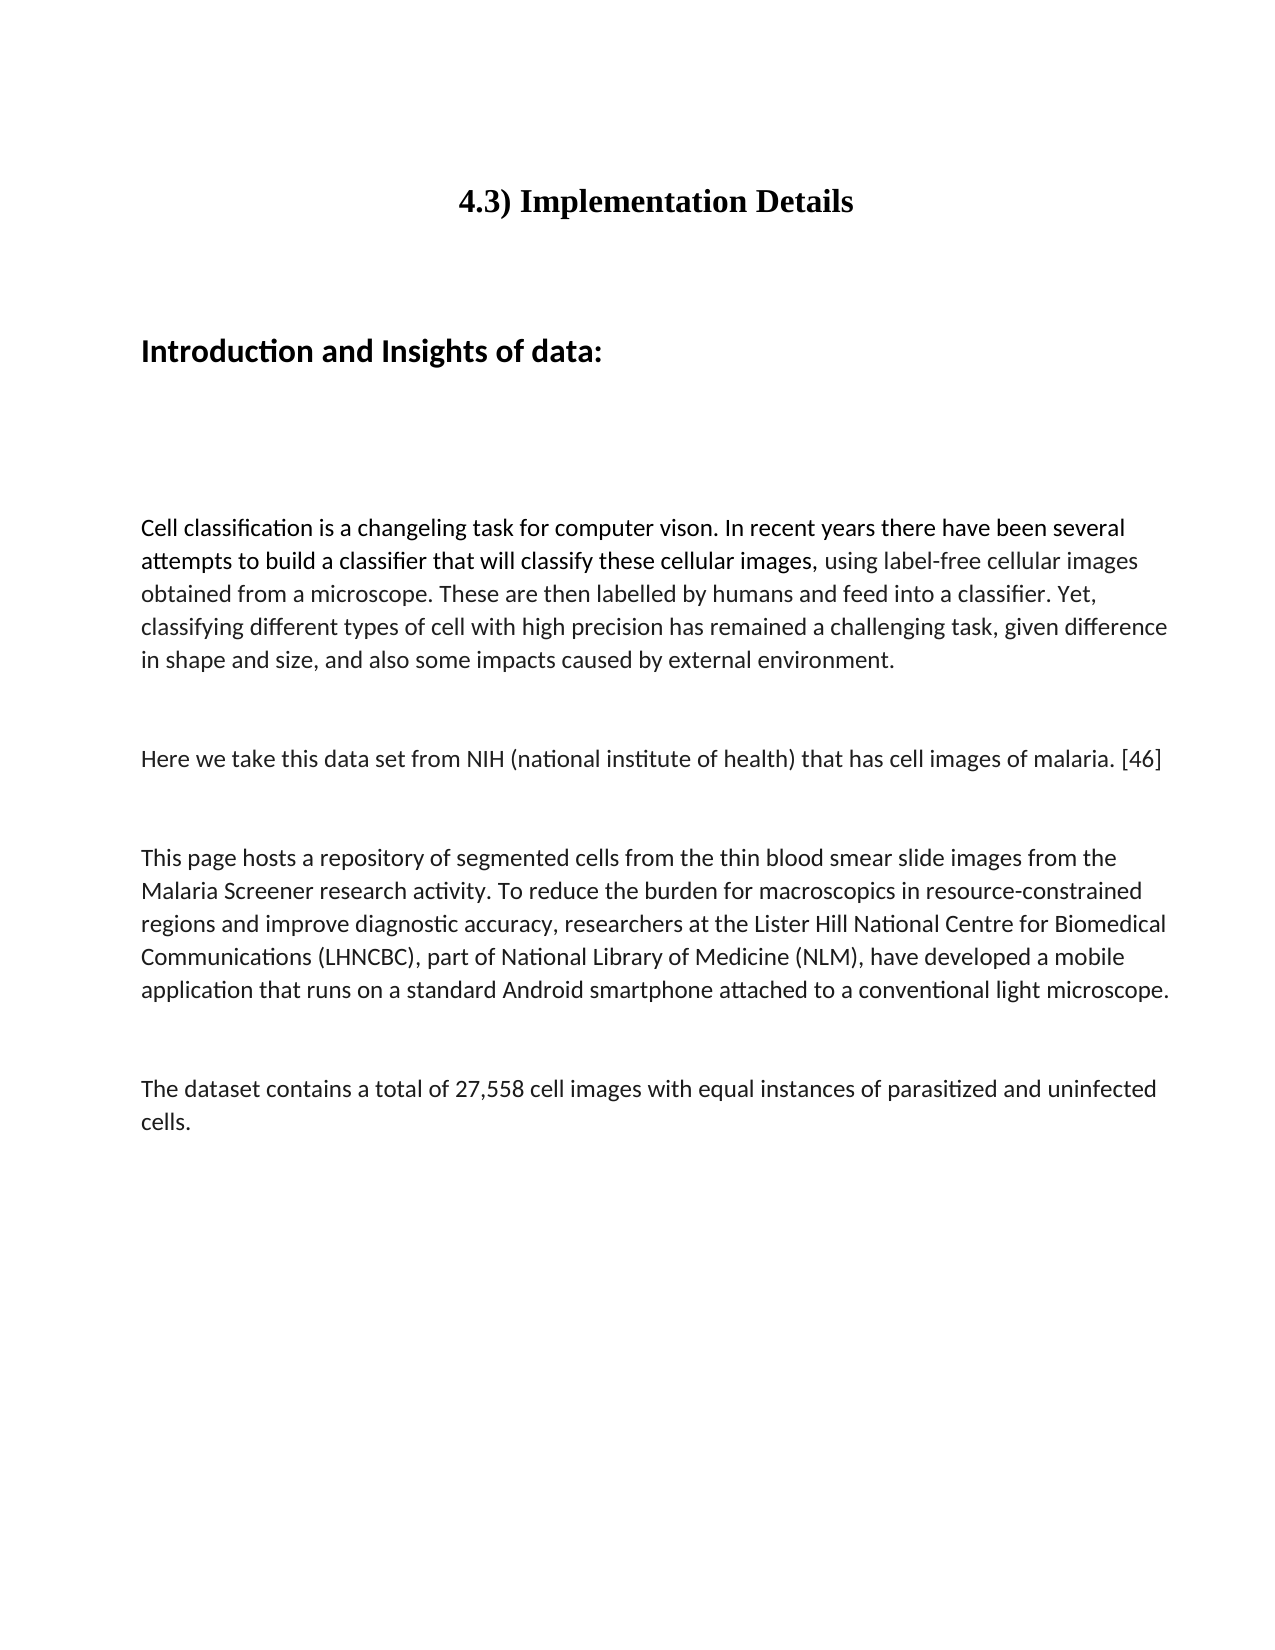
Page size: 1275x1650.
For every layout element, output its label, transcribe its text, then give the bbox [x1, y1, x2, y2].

subtitle Implementation Details [458, 181, 1275, 220]
text Here we take this data set from NIH (national institute of health) that has cell images of malaria. [46] [141, 743, 1275, 774]
text Introduction and Insights of data: [141, 331, 1275, 371]
text Cell classification is a changeling task for computer vison. In recent years there have been several attempts to build a classifier that will classify these cellular images, using label-free cellular images obtained from a microscope. These are then labelled by humans and feed into a classifier. Yet, classifying different types of cell with high precision has remained a challenging task, given difference in shape and size, and also some impacts caused by external environment. [141, 512, 1172, 675]
text The dataset contains a total of 27,558 cell images with equal instances of parasitized and uninfected cells. [141, 1073, 1172, 1137]
text This page hosts a repository of segmented cells from the thin blood smear slide images from the Malaria Screener research activity. To reduce the burden for macroscopics in resource-constrained regions and improve diagnostic accuracy, researchers at the Lister Hill National Centre for Biomedical Communications (LHNCBC), part of National Library of Medicine (NLM), have developed a mobile application that runs on a standard Android smartphone attached to a conventional light microscope. [141, 842, 1172, 1004]
